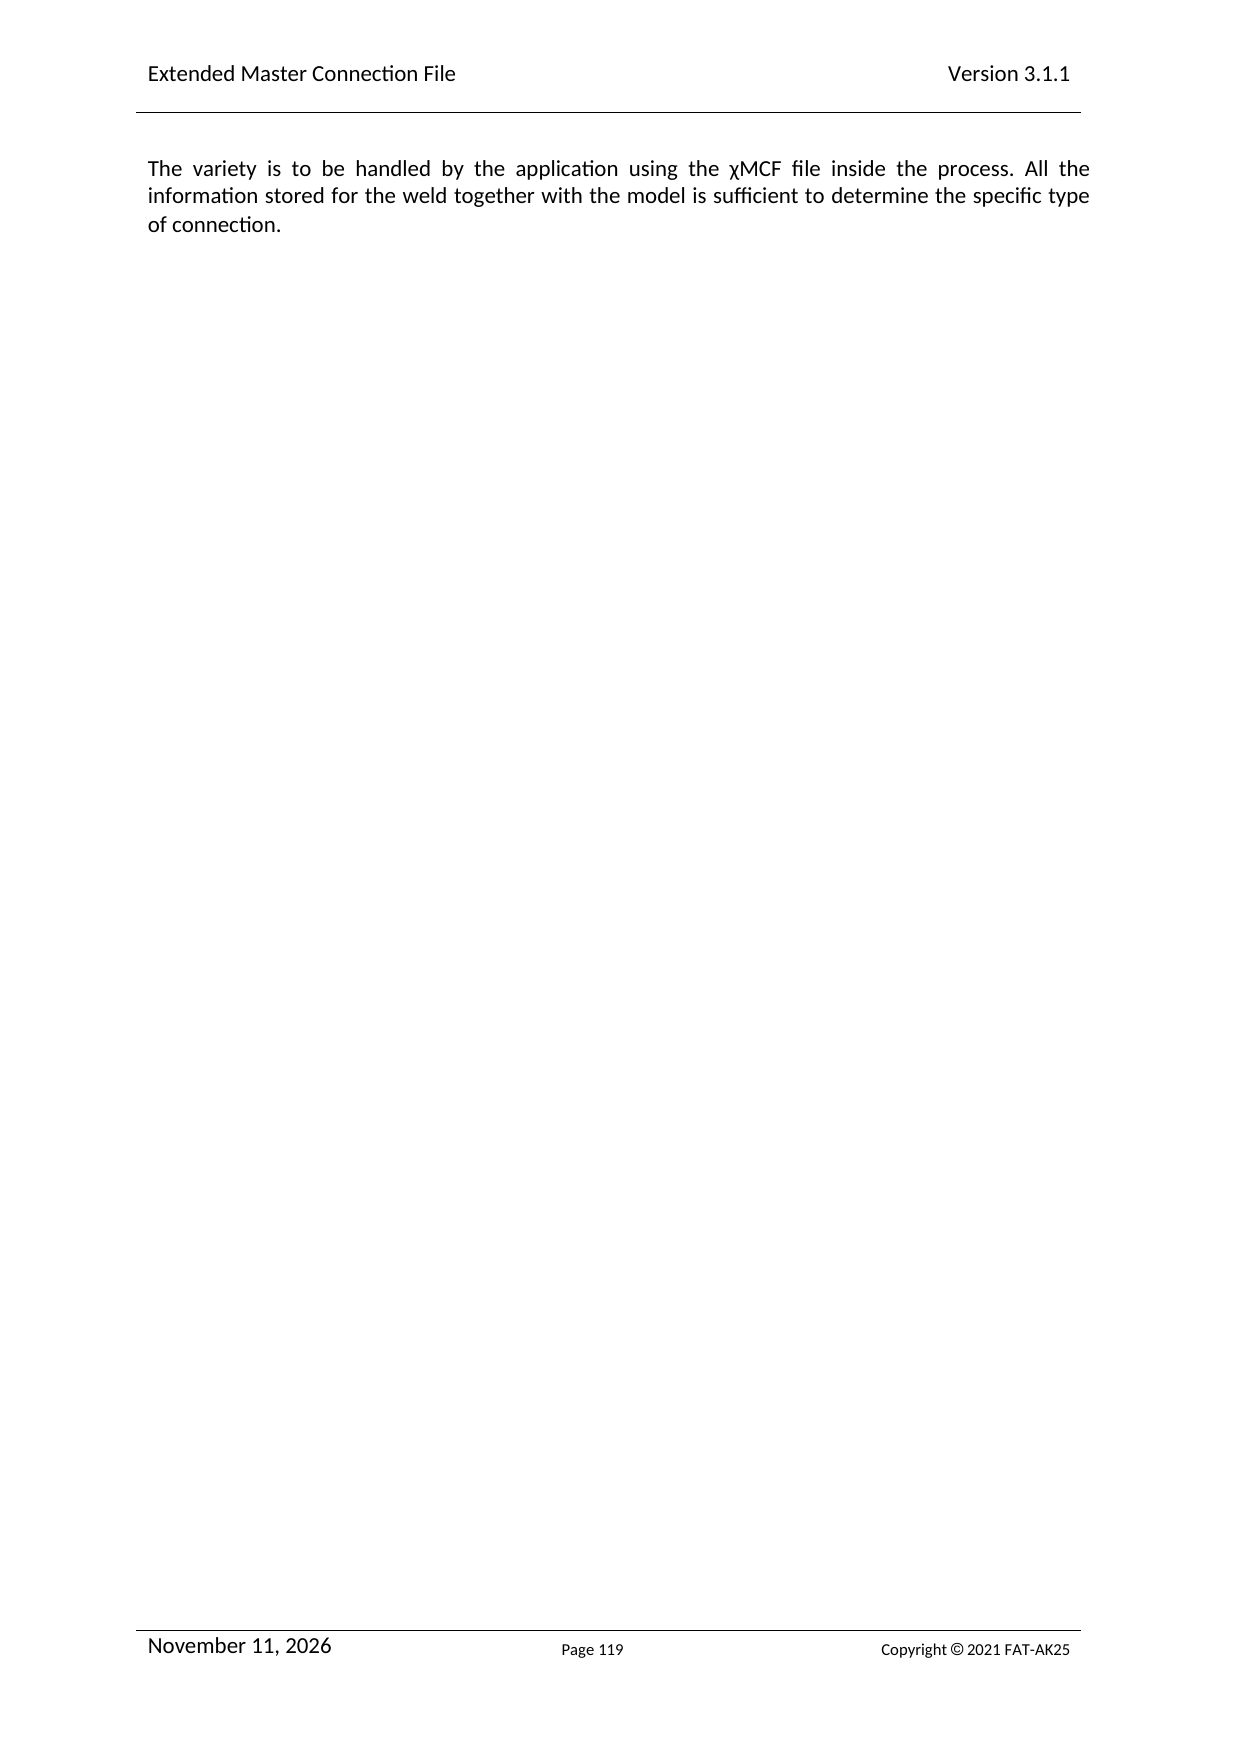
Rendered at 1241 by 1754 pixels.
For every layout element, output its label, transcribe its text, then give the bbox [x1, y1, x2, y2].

text The variety is to be handled by the application using the χMCF file inside the process. All the information stored for the weld together with the model is sufficient to determine the specific type of connection. [148, 154, 1092, 238]
